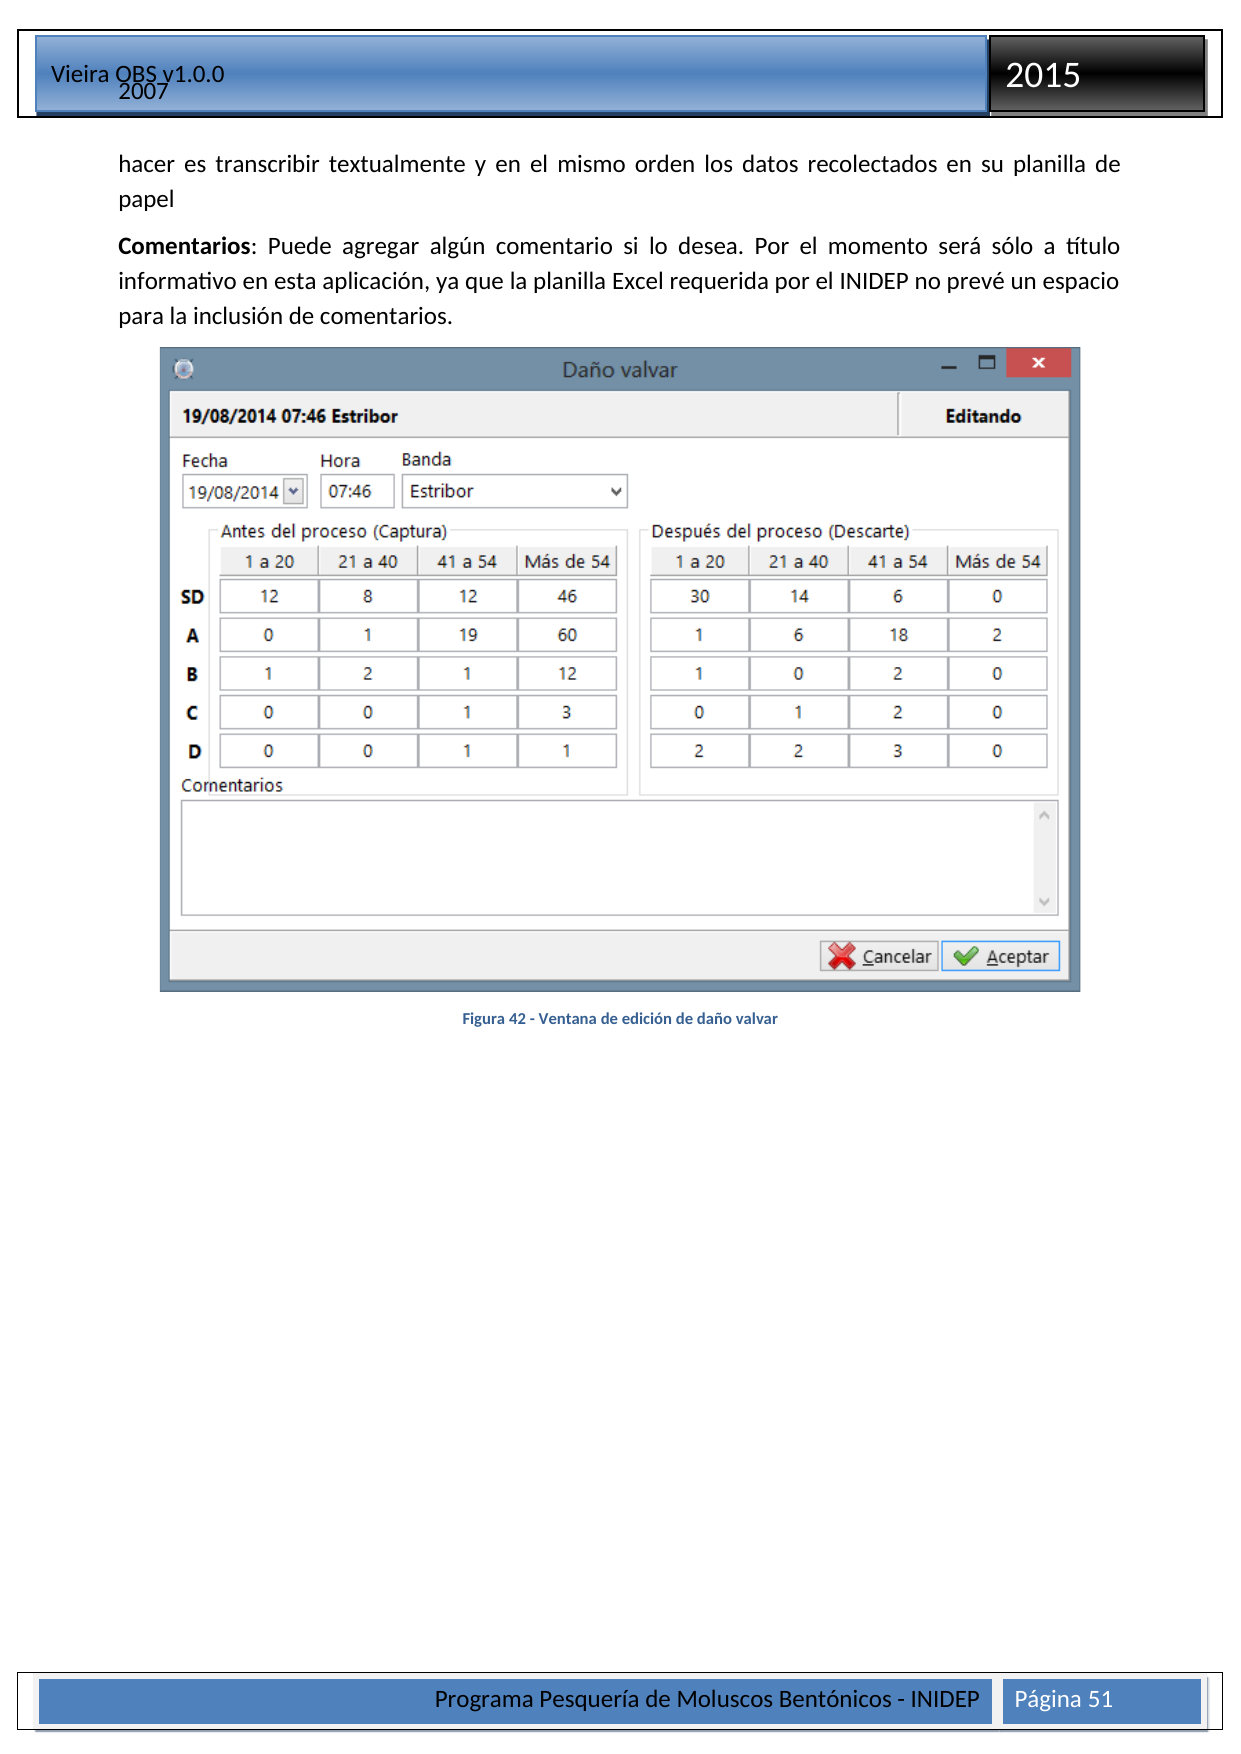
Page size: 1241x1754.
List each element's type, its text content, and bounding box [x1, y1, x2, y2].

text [118, 148, 1122, 213]
text Comentarios: Puede agregar algún comentario si lo desea. Por el momento será sólo a título informativo en esta aplicación, ya que la planilla Excel requerida por el INIDEP no prevé un espacio para la inclusión de comentarios. [118, 230, 1122, 331]
picture [159, 347, 1081, 992]
